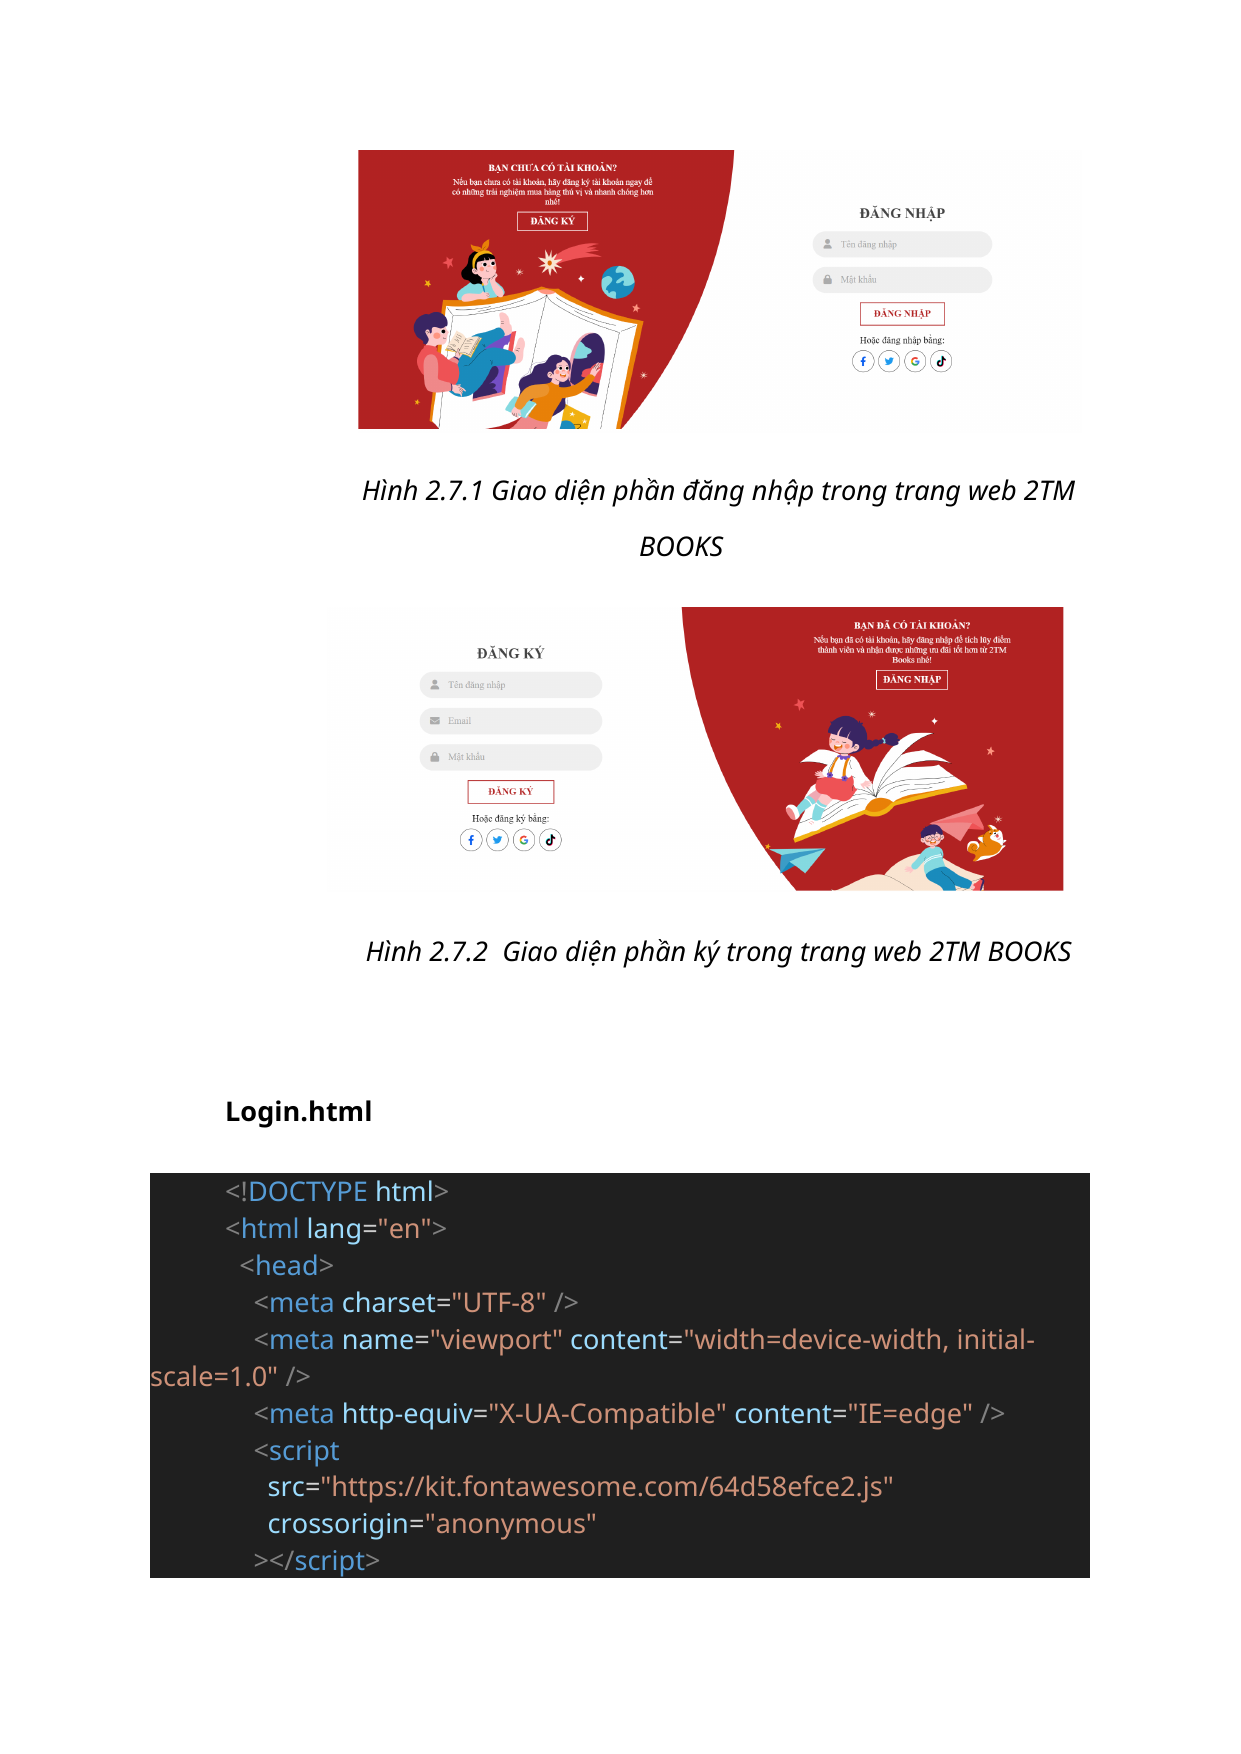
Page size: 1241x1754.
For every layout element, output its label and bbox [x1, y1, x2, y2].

picture [326, 607, 1064, 892]
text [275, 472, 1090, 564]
picture [358, 150, 1082, 433]
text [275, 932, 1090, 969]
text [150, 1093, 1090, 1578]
